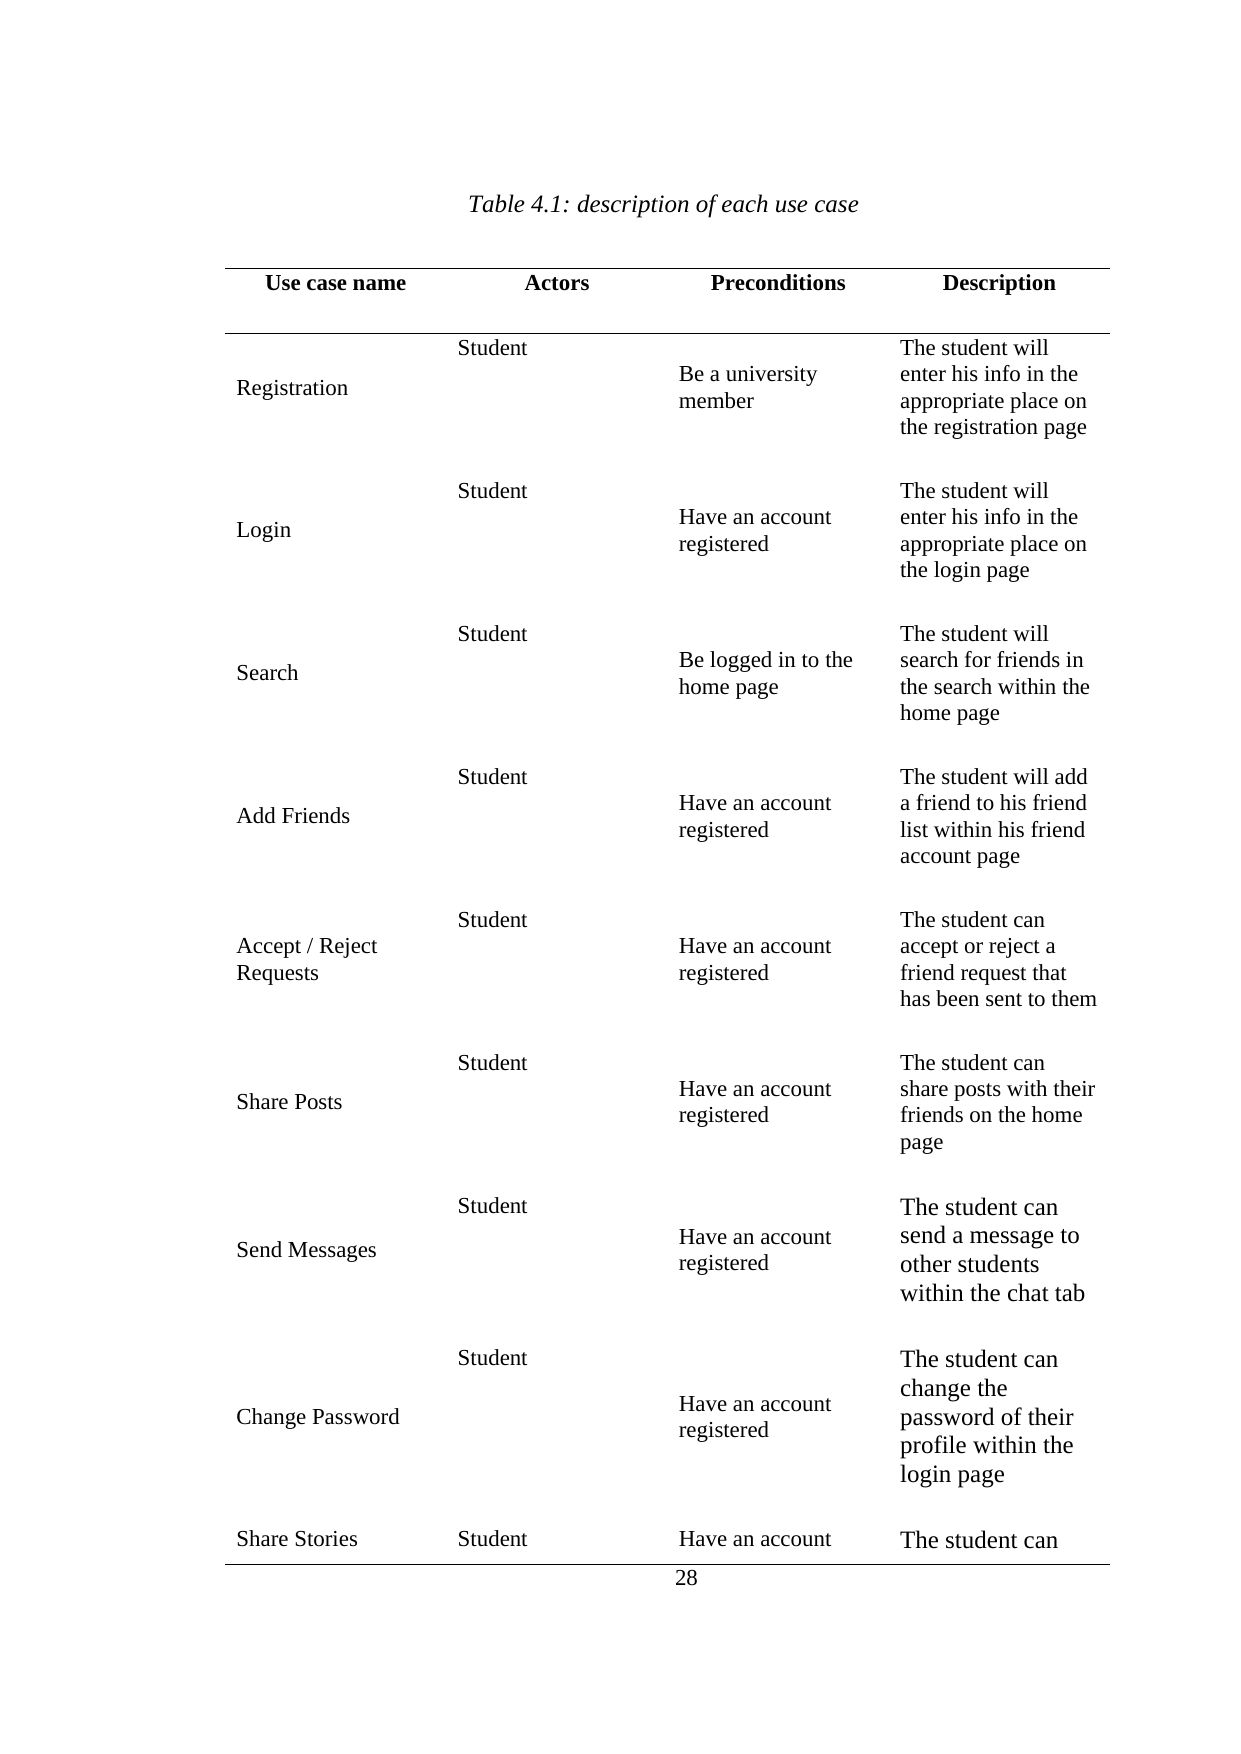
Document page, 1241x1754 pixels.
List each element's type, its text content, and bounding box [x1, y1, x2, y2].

table_cell Have an account registered [668, 763, 889, 906]
table_cell The student will enter his info in the appropriate place on the registration page [889, 334, 1110, 477]
table_cell Add Friends [225, 763, 446, 906]
table_cell Have an account registered [668, 906, 889, 1049]
table_cell Student [446, 620, 667, 763]
table_cell Accept / Reject Requests [225, 906, 446, 1049]
table_cell Have an account registered [668, 1049, 889, 1192]
table_cell The student will search for friends in the search within the home page [889, 620, 1110, 763]
table_cell Login [225, 477, 446, 620]
table_cell The student can share posts with their friends on the home page [889, 1049, 1110, 1192]
table_cell The student will add a friend to his friend list within his friend account page [889, 763, 1110, 906]
table_cell Student [446, 1192, 667, 1344]
table_cell Be a university member [668, 334, 889, 477]
table_cell Student [446, 763, 667, 906]
table_cell Share Posts [225, 1049, 446, 1192]
table_cell Student [446, 1525, 667, 1563]
table_cell The student will enter his info in the appropriate place on the login page [889, 477, 1110, 620]
title Table 4.1: description of each use case [236, 189, 1090, 218]
table_cell Change Password [225, 1344, 446, 1525]
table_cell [889, 1525, 1110, 1563]
table_cell Student [446, 477, 667, 620]
table_cell The student can change the password of their profile within the login page [889, 1344, 1110, 1525]
table_cell Registration [225, 334, 446, 477]
table_cell Student [446, 906, 667, 1049]
table_header Actors [446, 269, 667, 333]
table_cell Share Stories [225, 1525, 446, 1563]
table_cell Be logged in to the home page [668, 620, 889, 763]
table_cell The student can accept or reject a friend request that has been sent to them [889, 906, 1110, 1049]
table_header Preconditions [668, 269, 889, 333]
table_cell Have an account registered [668, 1344, 889, 1525]
table_cell The student can send a message to other students within the chat tab [889, 1192, 1110, 1344]
table_cell Send Messages [225, 1192, 446, 1344]
table_cell Student [446, 334, 667, 477]
table_cell Have an account registered [668, 477, 889, 620]
table_cell Search [225, 620, 446, 763]
table_cell Student [446, 1049, 667, 1192]
table_header Description [889, 269, 1110, 333]
table_cell Student [446, 1344, 667, 1525]
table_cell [668, 1525, 889, 1563]
table_cell Have an account registered [668, 1192, 889, 1344]
table_header Use case name [225, 269, 446, 333]
